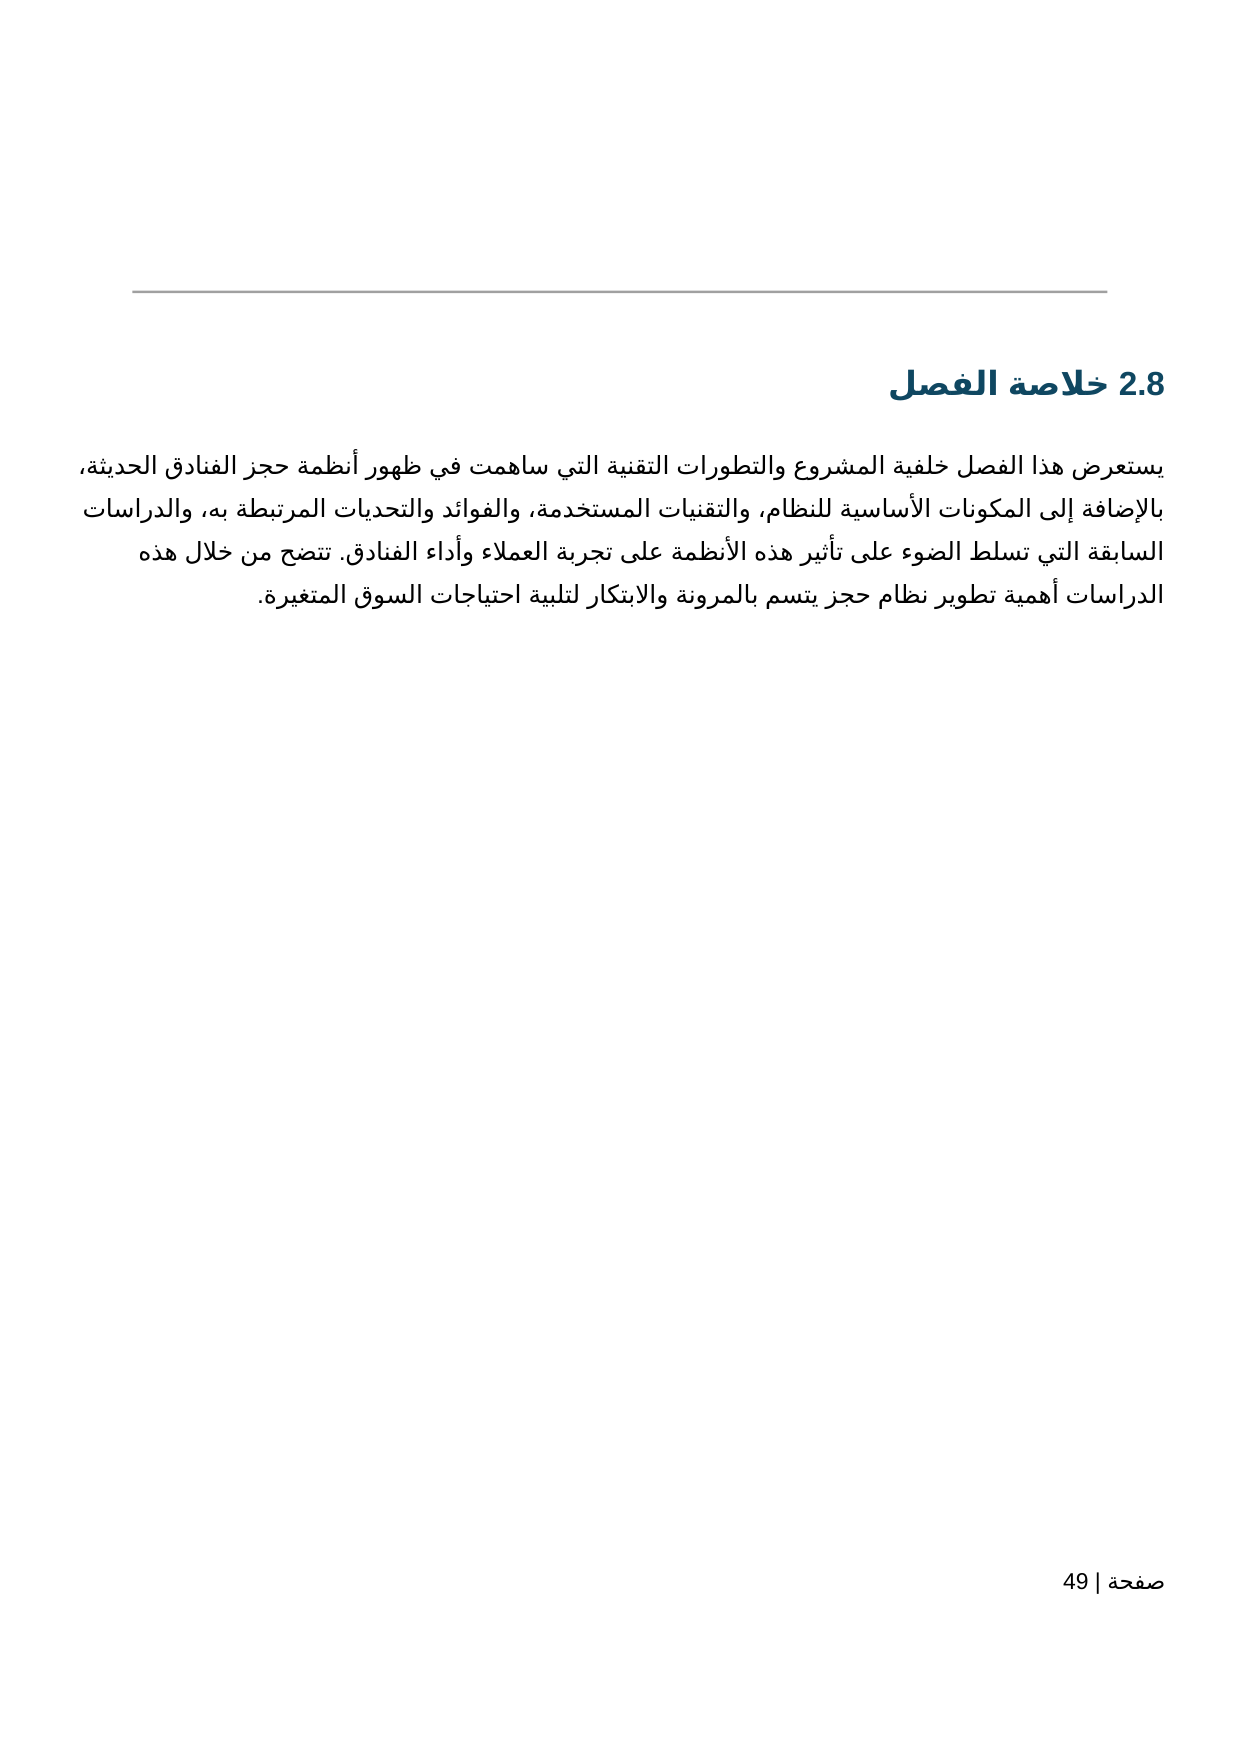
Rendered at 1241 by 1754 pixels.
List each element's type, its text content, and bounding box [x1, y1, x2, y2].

text يستعرض هذا الفصل خلفية المشروع والتطورات التقنية التي ساهمت في ظهور أنظمة حجز الفنادق الحديثة، بالإضافة إلى المكونات الأساسية للنظام، والتقنيات المستخدمة، والفوائد والتحديات المرتبطة به، والدراسات السابقة التي تسلط الضوء على تأثير هذه الأنظمة على تجربة العملاء وأداء الفنادق. تتضح من خلال هذه الدراسات أهمية تطوير نظام حجز يتسم بالمرونة والابتكار لتلبية احتياجات السوق المتغيرة. [75, 451, 1165, 609]
text 2.8 خلاصة الفصل [132, 364, 1165, 403]
